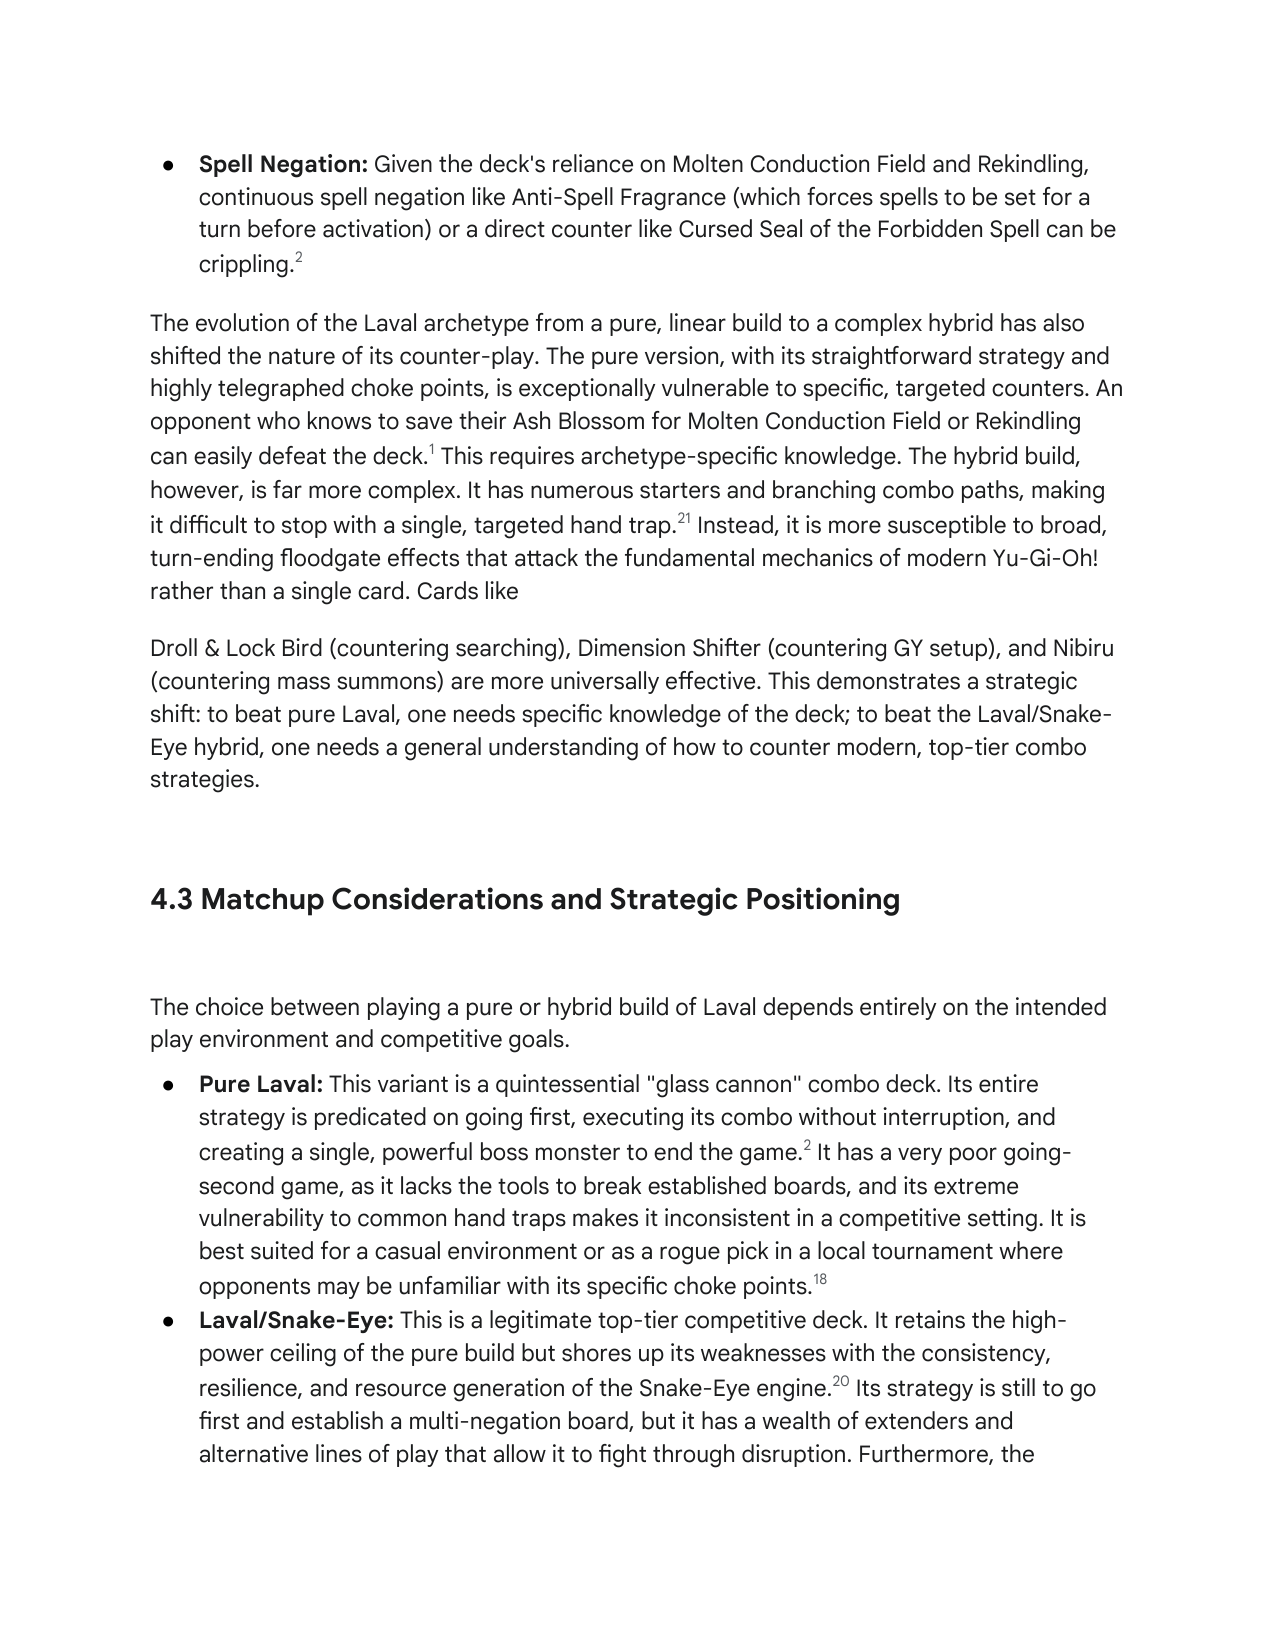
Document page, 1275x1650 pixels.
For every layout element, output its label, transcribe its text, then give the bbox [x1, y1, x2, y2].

text Droll & Lock Bird (countering searching), Dimension Shifter (countering GY setup), and Nibiru (countering mass summons) are more universally effective. This demonstrates a strategic shift: to beat pure Laval, one needs specific knowledge of the deck; to beat the Laval/Snake-Eye hybrid, one needs a general understanding of how to counter modern, top-tier combo strategies. [150, 635, 1125, 794]
subtitle 4.3 Matchup Considerations and Strategic Positioning [150, 881, 1125, 917]
list Pure Laval: This variant is a quintessential "glass cannon" combo deck. Its entire strategy is predicated on going first, executing its combo without interruption, and creating a single, powerful boss monster to end the game.2 It has a very poor going-second game, as it lacks the tools to break established boards, and its extreme vulnerability to common hand traps makes it inconsistent in a competitive setting. It is best suited for a casual environment or as a rogue pick in a local tournament where opponents may be unfamiliar with its specific choke points.18 [161, 1071, 1125, 1302]
text The choice between playing a pure or hybrid build of Laval depends entirely on the intended play environment and competitive goals. [150, 993, 1125, 1054]
list Spell Negation: Given the deck's reliance on Molten Conduction Field and Rekindling, continuous spell negation like Anti-Spell Fragrance (which forces spells to be set for a turn before activation) or a direct counter like Cursed Seal of the Forbidden Spell can be crippling.2 [161, 150, 1125, 280]
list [161, 1306, 1125, 1469]
text The evolution of the Laval archetype from a pure, linear build to a complex hybrid has also shifted the nature of its counter-play. The pure version, with its straightforward strategy and highly telegraphed choke points, is exceptionally vulnerable to specific, targeted counters. An opponent who knows to save their Ash Blossom for Molten Conduction Field or Rekindling can easily defeat the deck.1 This requires archetype-specific knowledge. The hybrid build, however, is far more complex. It has numerous starters and branching combo paths, making it difficult to stop with a single, targeted hand trap.21 Instead, it is more susceptible to broad, turn-ending floodgate effects that attack the fundamental mechanics of modern Yu-Gi-Oh! rather than a single card. Cards like [150, 309, 1125, 606]
